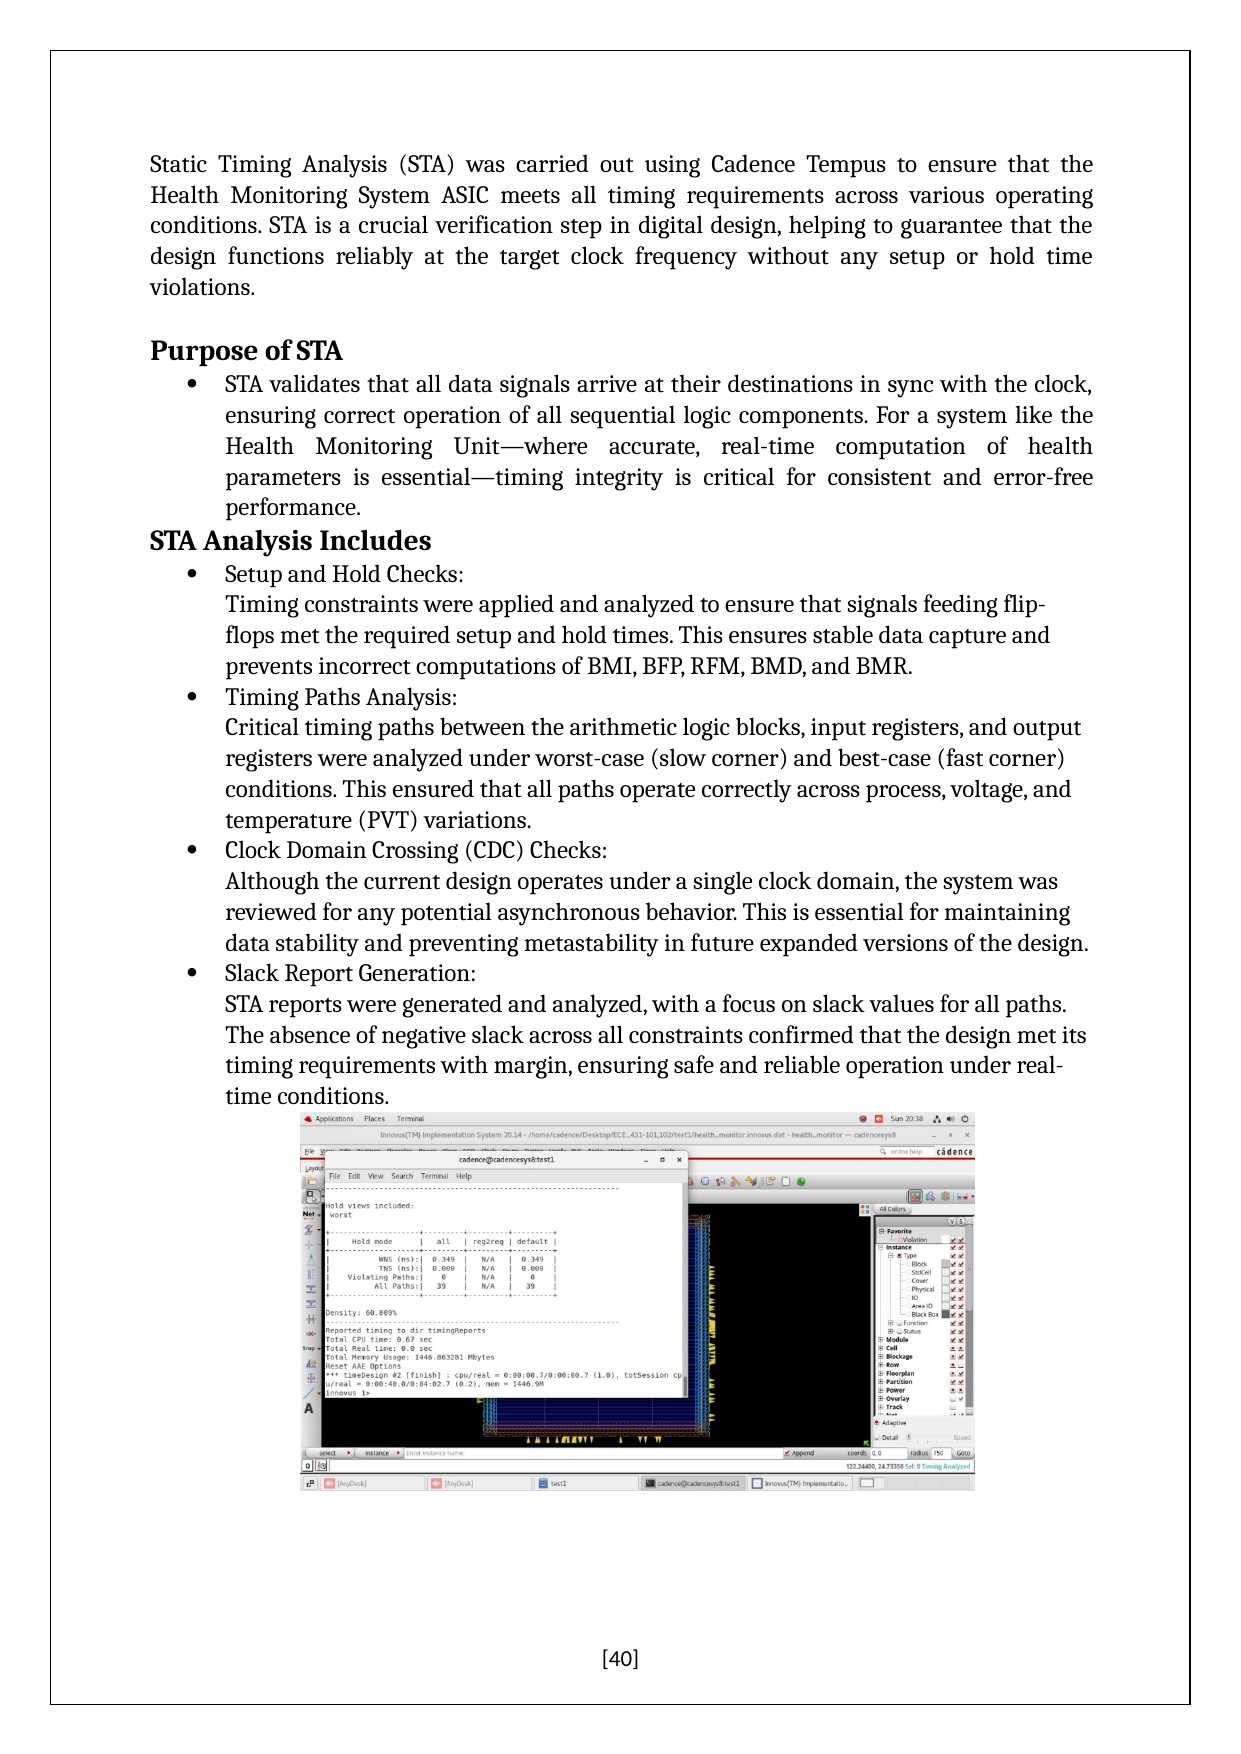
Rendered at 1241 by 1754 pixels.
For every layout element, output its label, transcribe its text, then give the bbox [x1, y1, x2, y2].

list Slack Report Generation: STA reports were generated and analyzed, with a focus on slack values for all paths. The absence of negative slack across all constraints confirmed that the design met its timing requirements with margin, ensuring safe and reliable operation under real-time conditions. [188, 959, 1094, 1111]
list Clock Domain Crossing (CDC) Checks: Although the current design operates under a single clock domain, the system was reviewed for any potential asynchronous behavior. This is essential for maintaining data stability and preventing metastability in future expanded versions of the design. [188, 836, 1094, 957]
list Timing Paths Analysis: Critical timing paths between the arithmetic logic blocks, input registers, and output registers were analyzed under worst-case (slow corner) and best-case (fast corner) conditions. This ensured that all paths operate correctly across process, voltage, and temperature (PVT) variations. [188, 683, 1094, 834]
text Purpose of STA [150, 334, 1094, 368]
text STA Analysis Includes [150, 524, 1094, 557]
list Setup and Hold Checks: Timing constraints were applied and analyzed to ensure that signals feeding flip-flops met the required setup and hold times. This ensures stable data capture and prevents incorrect computations of BMI, BFP, RFM, BMD, and BMR. [188, 560, 1094, 681]
text Static Timing Analysis (STA) was carried out using Cadence Tempus to ensure that the Health Monitoring System ASIC meets all timing requirements across various operating conditions. STA is a crucial verification step in digital design, helping to guarantee that the design functions reliably at the target clock frequency without any setup or hold time violations. [150, 150, 1094, 302]
picture [300, 1112, 975, 1491]
list STA validates that all data signals arrive at their destinations in sync with the clock, ensuring correct operation of all sequential logic components. For a system like the Health Monitoring Unit—where accurate, real-time computation of health parameters is essential—timing integrity is critical for consistent and error-free performance. [188, 370, 1094, 522]
